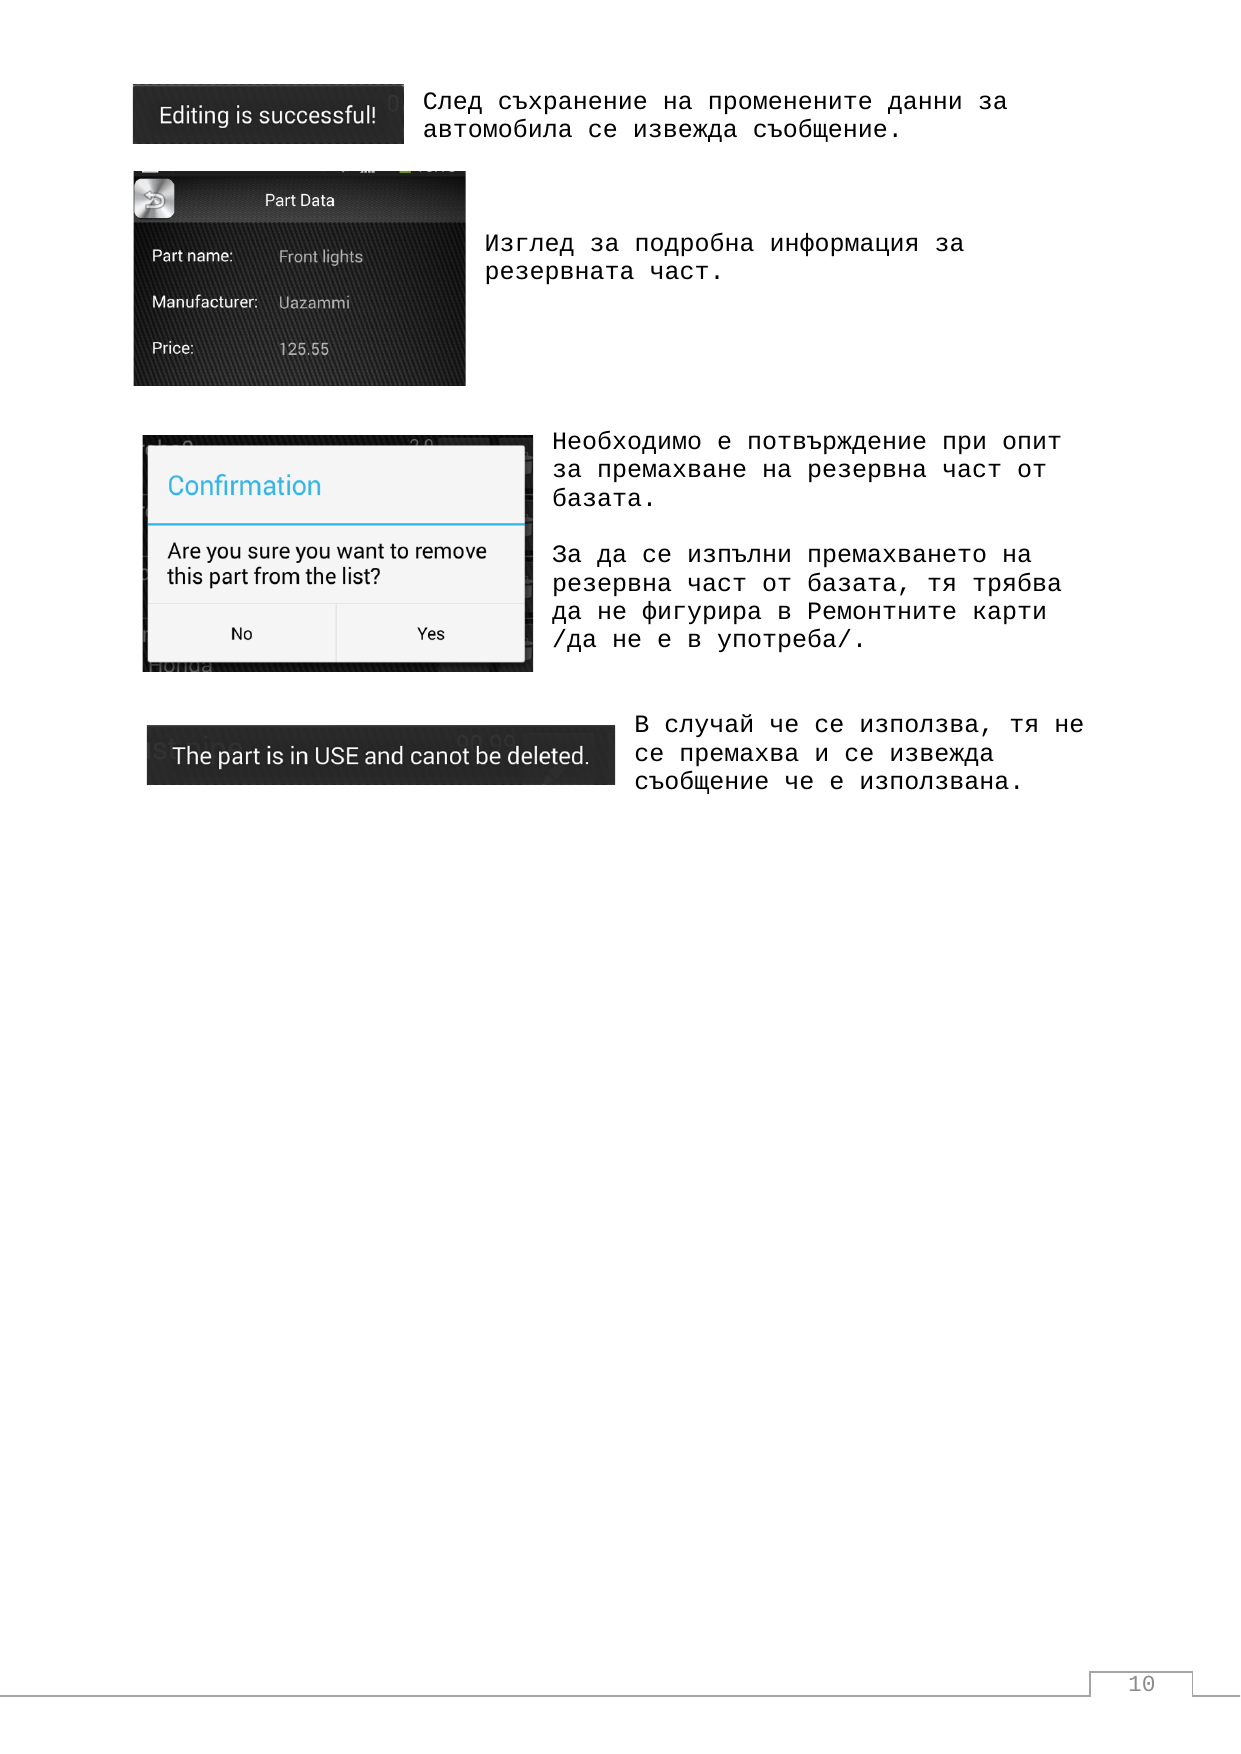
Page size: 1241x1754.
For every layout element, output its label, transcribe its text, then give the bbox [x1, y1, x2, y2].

picture [146, 725, 616, 785]
picture [132, 84, 404, 144]
text Изглед за подробна информация за резервната част. [466, 230, 1093, 287]
text Необходимо е потвърждение при опит за премахване на резервна част от базата. [148, 429, 1093, 514]
picture [133, 171, 466, 386]
text За да се изпълни премахването на резервна част от базата, тя трябва да не фигурира в Ремонтните карти /да не е в употреба/. [534, 542, 1093, 655]
picture [142, 435, 534, 672]
